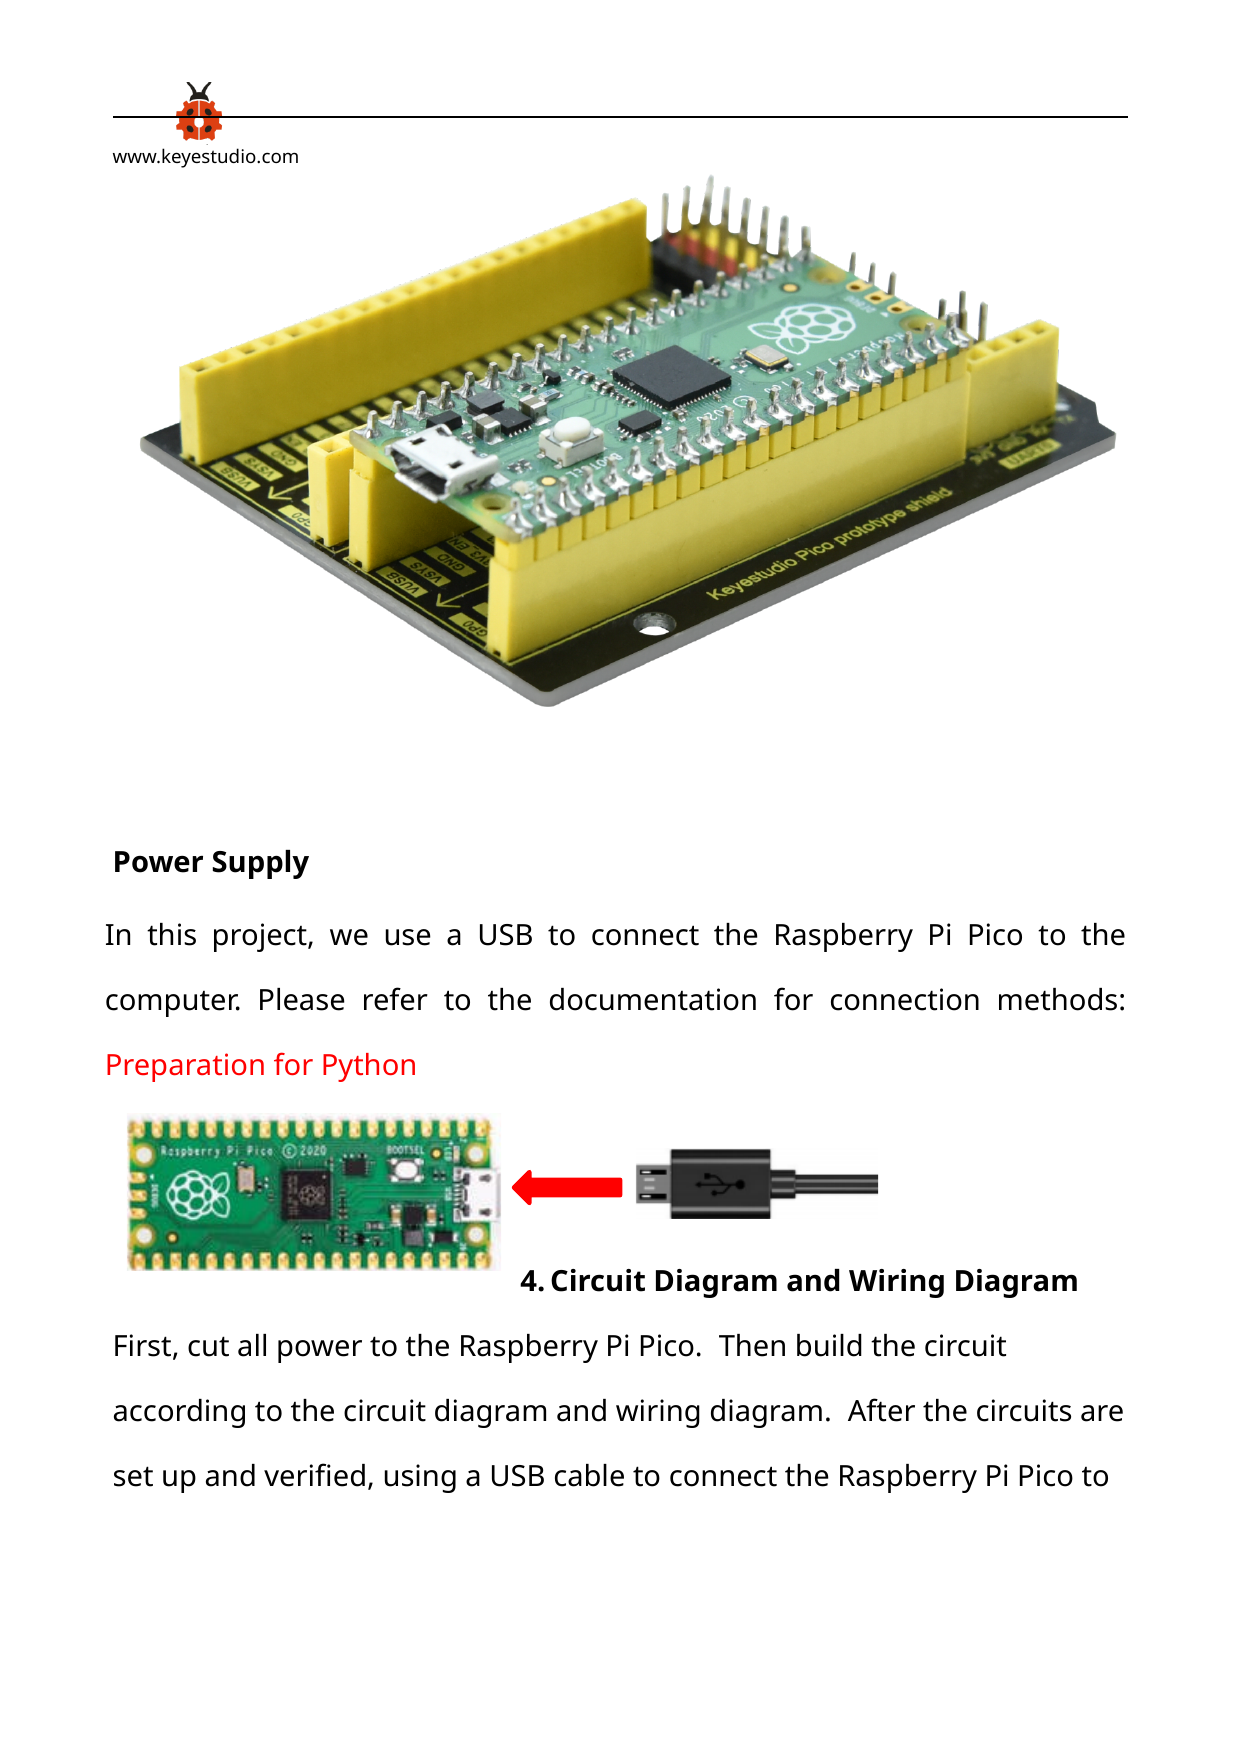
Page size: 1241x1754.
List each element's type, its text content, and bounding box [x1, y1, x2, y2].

list In this project, we use a USB to connect the Raspberry Pi Pico to the computer. Please refer to the documentation for connection methods: Preparation for Python [104, 901, 1128, 1096]
picture [126, 1113, 506, 1275]
list Power Supply [112, 828, 1128, 893]
picture [134, 171, 1117, 707]
picture [634, 1148, 879, 1218]
picture [164, 118, 241, 145]
picture [164, 82, 241, 116]
list Circuit Diagram and Wiring Diagram [112, 1248, 1128, 1313]
